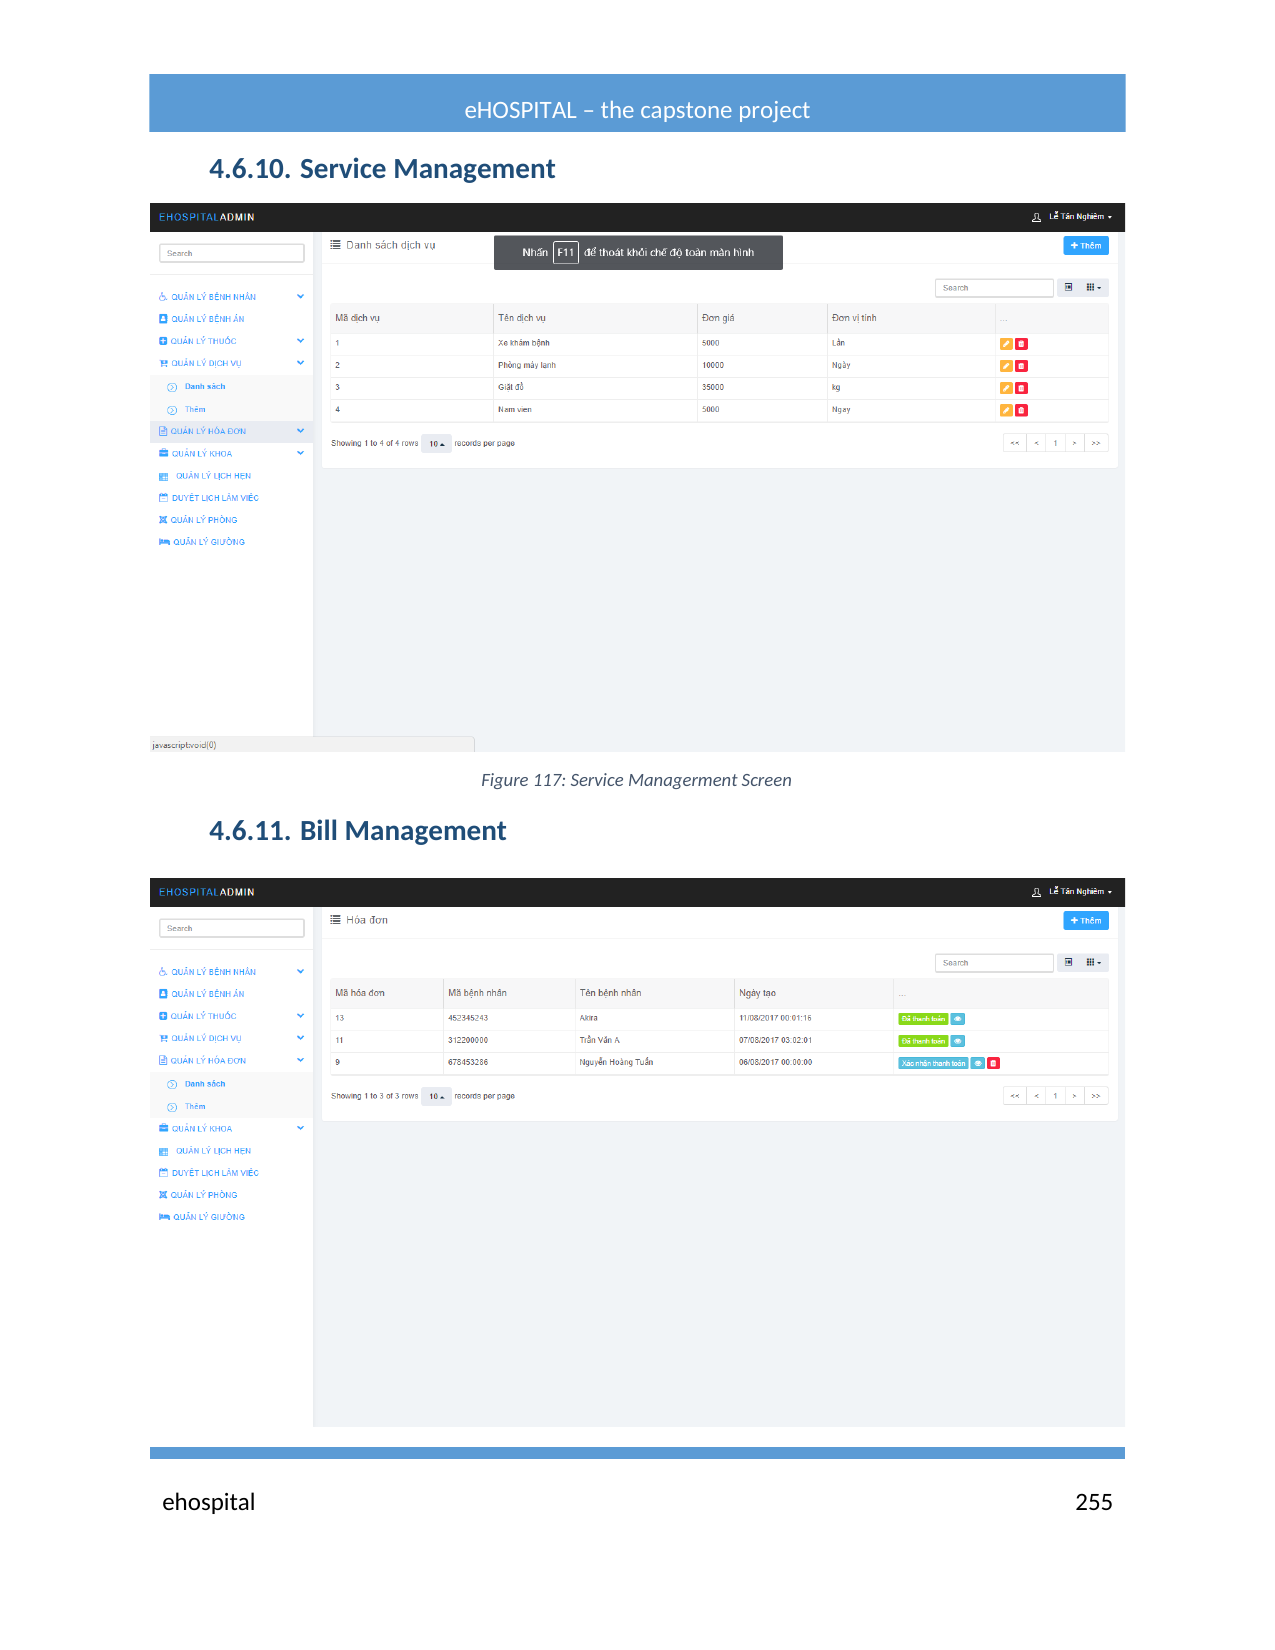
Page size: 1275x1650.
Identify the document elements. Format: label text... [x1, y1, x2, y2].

text Figure 117: Service Managerment Screen [150, 768, 1125, 791]
subtitle Bill Management [209, 812, 1125, 848]
subtitle Service Management [209, 150, 1125, 186]
picture [150, 203, 1125, 752]
picture [150, 878, 1125, 1427]
